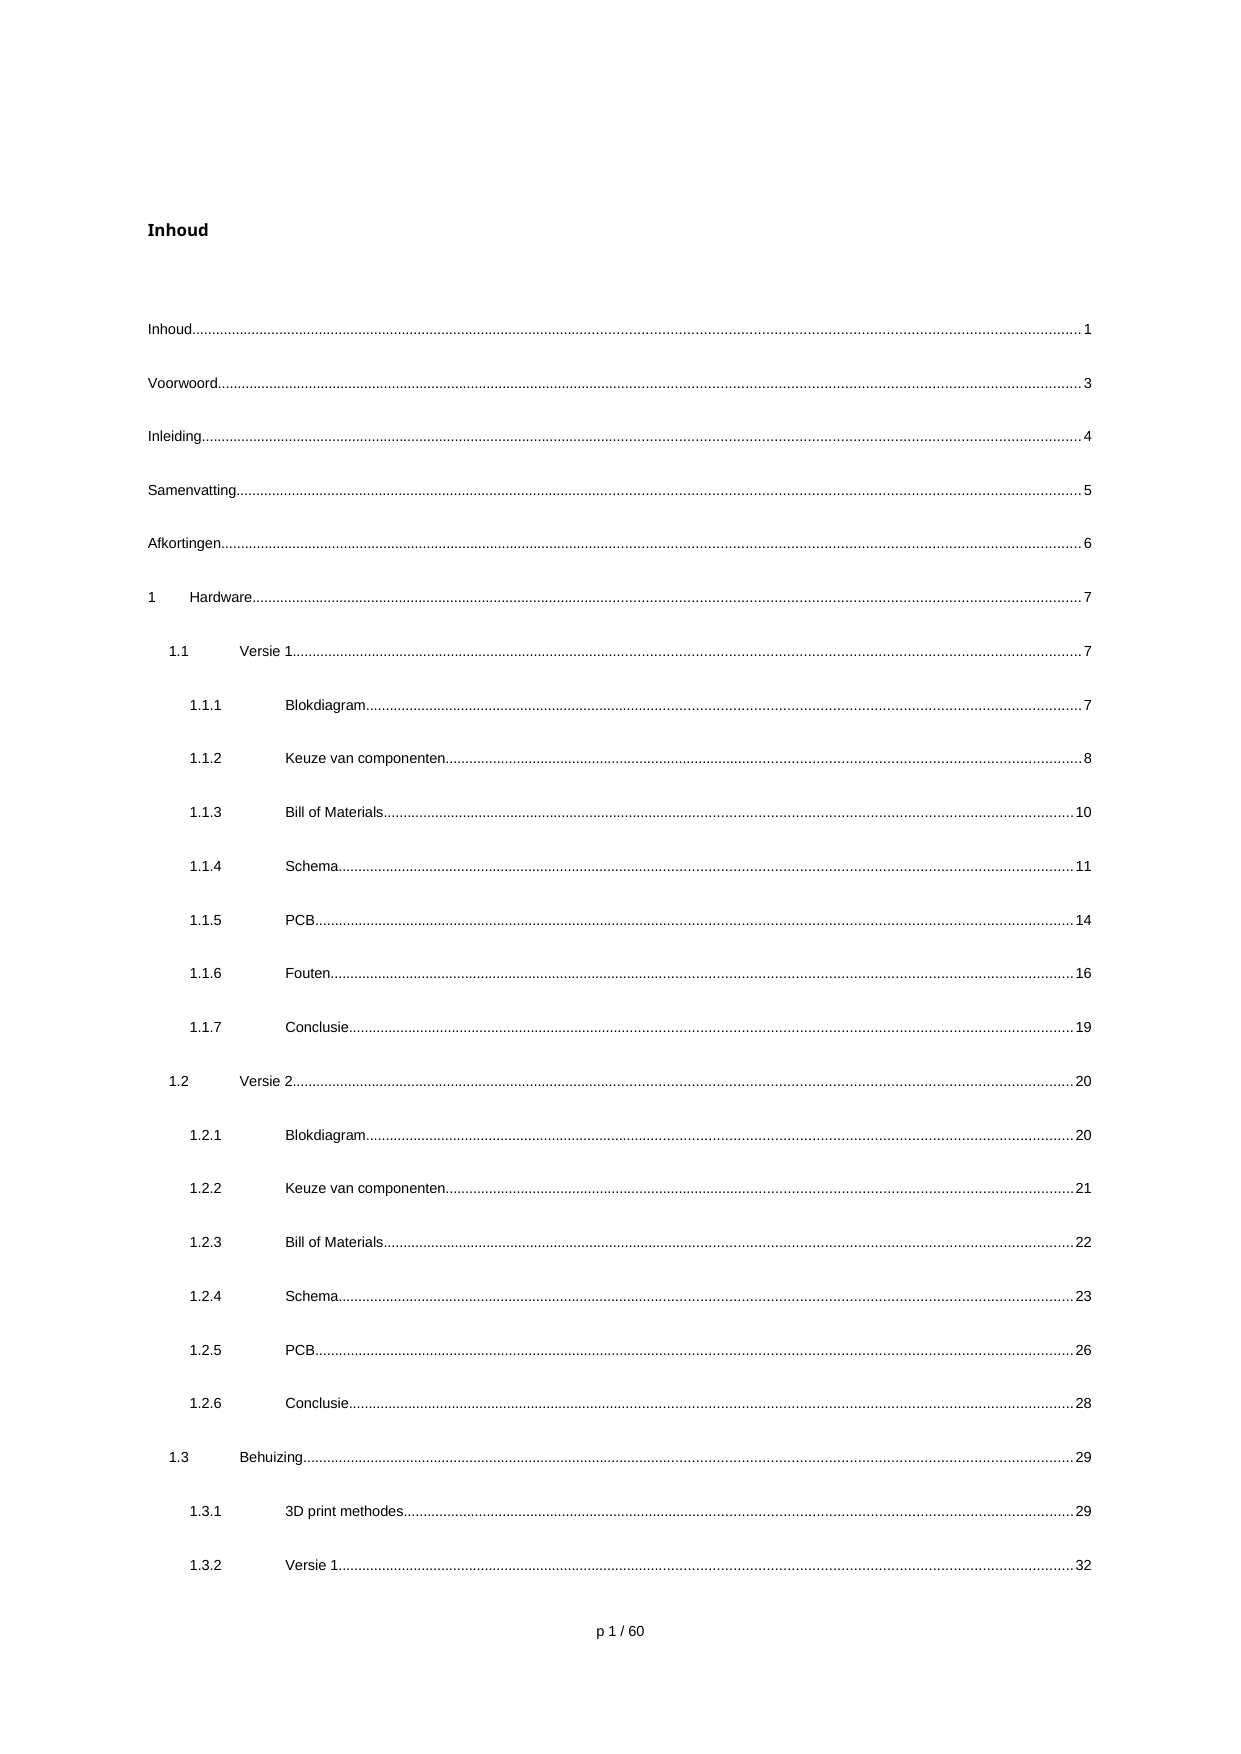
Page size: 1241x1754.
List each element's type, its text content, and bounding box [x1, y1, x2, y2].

subtitle Inhoud [148, 218, 1092, 258]
